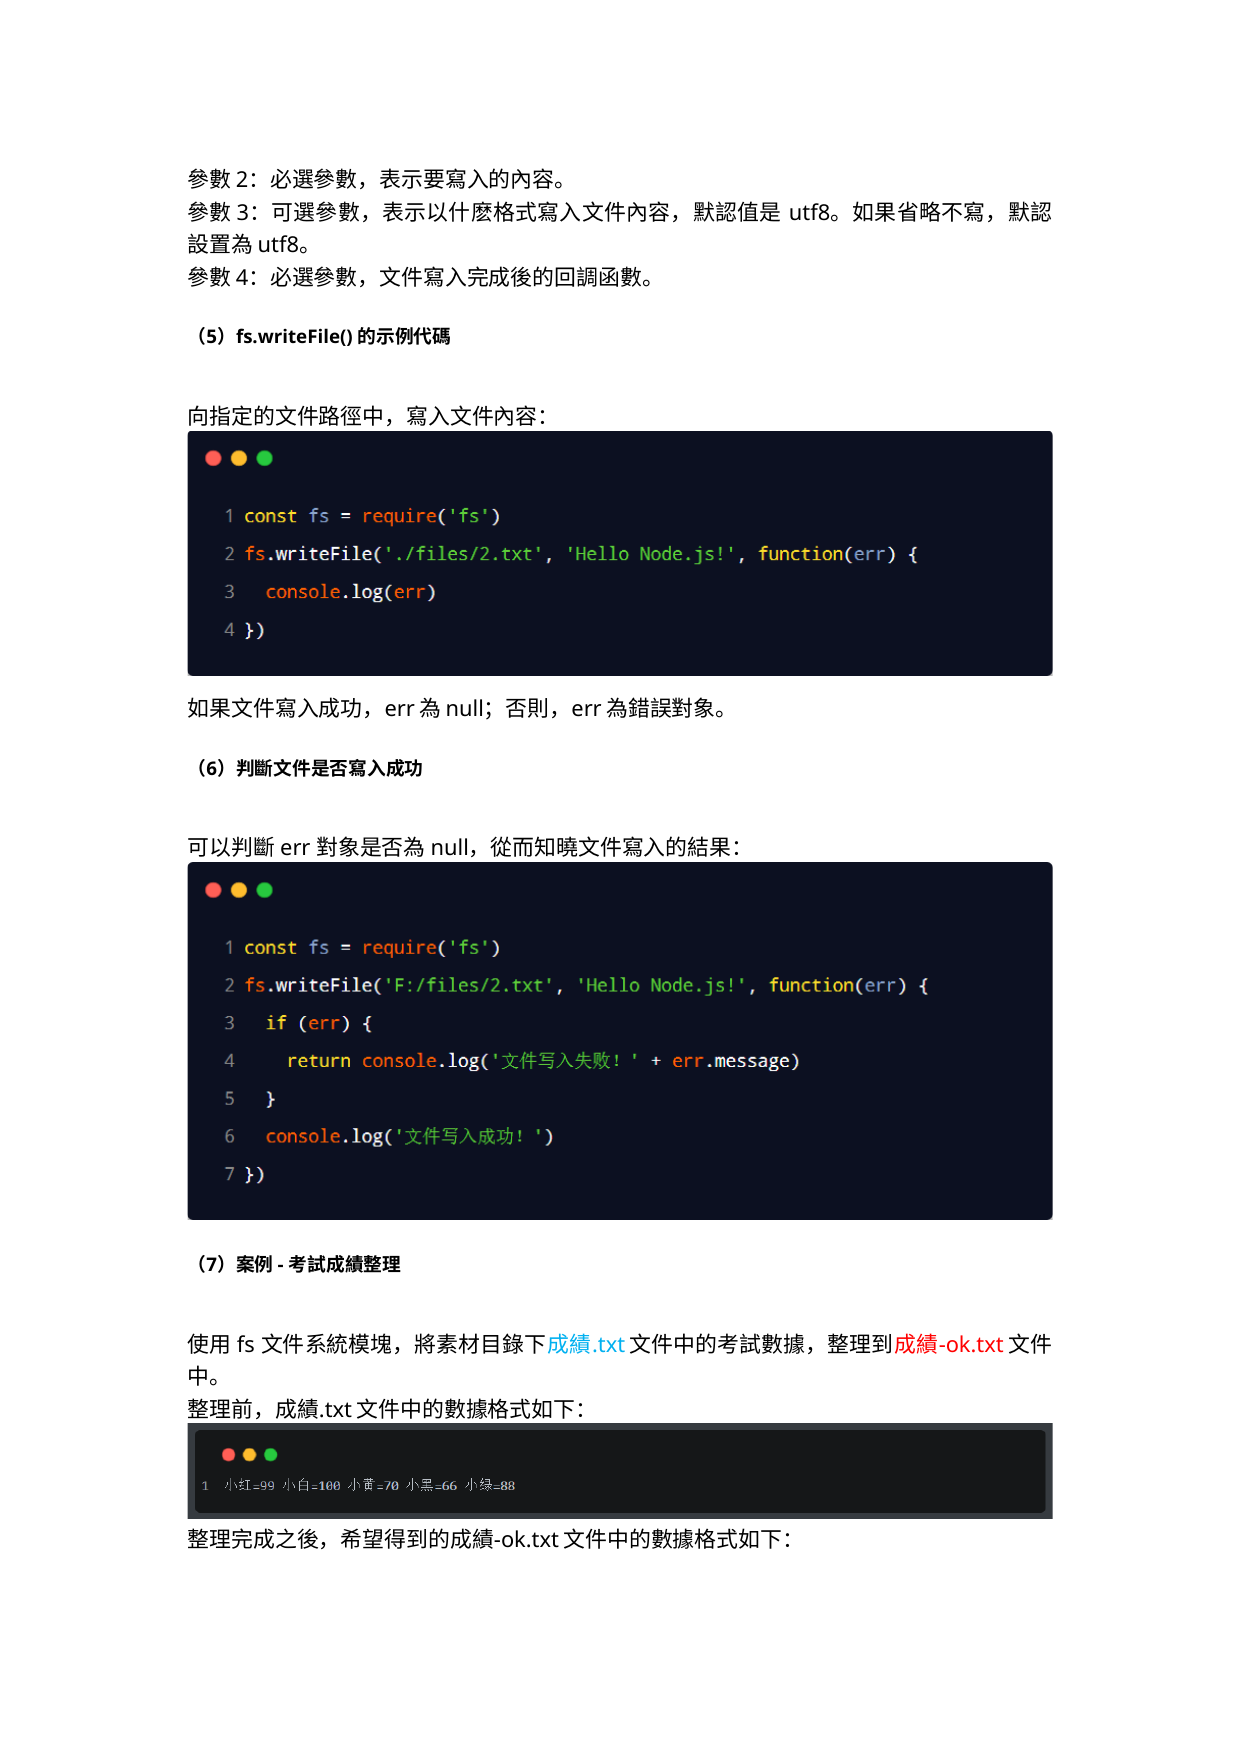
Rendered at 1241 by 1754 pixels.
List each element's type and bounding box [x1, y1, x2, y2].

picture [187, 862, 1053, 1220]
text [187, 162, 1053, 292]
picture [187, 431, 1053, 676]
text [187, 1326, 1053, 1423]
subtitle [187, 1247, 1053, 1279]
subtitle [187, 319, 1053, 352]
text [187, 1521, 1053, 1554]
picture [187, 1423, 1053, 1519]
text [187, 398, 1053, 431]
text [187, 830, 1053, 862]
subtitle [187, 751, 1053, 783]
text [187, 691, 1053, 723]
